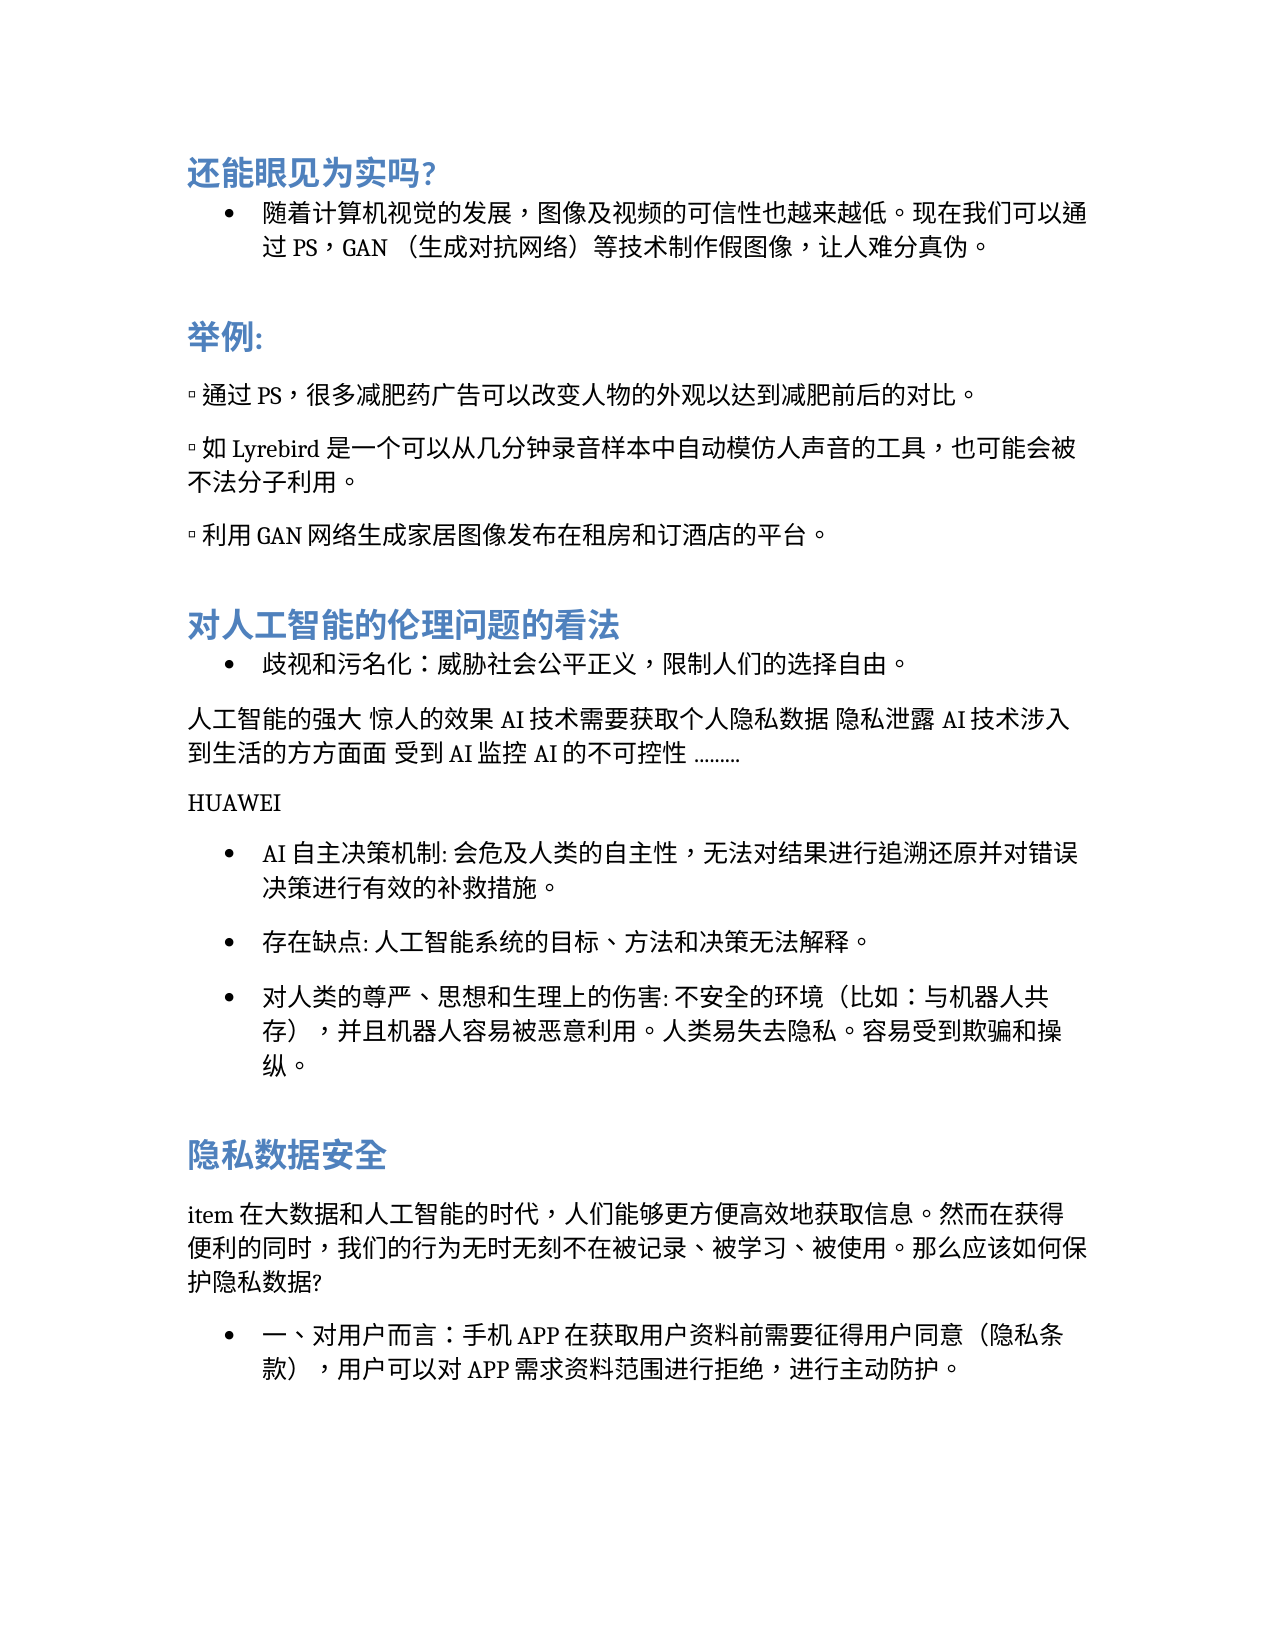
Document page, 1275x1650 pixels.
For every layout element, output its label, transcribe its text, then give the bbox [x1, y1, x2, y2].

list 一、对用户而言：手机APP在获取用户资料前需要征得用户同意（隐私条款），用户可以对APP需求资料范围进行拒绝，进行主动防护。 [225, 1317, 1087, 1385]
list 存在缺点: 人工智能系统的目标、方法和决策无法解释。 [225, 925, 1087, 959]
subtitle 还能眼见为实吗? [187, 150, 1087, 195]
list 歧视和污名化：威胁社会公平正义，限制人们的选择自由。 [225, 647, 1087, 681]
text 通过PS，很多减肥药广告可以改变人物的外观以达到减肥前后的对比。 [187, 378, 1087, 412]
list 随着计算机视觉的发展，图像及视频的可信性也越来越低。现在我们可以通过PS，GAN （生成对抗网络）等技术制作假图像，让人难分真伪。 [225, 195, 1087, 263]
list 对人类的尊严、思想和生理上的伤害: 不安全的环境（比如：与机器人共存），并且机器人容易被恶意利用。人类易失去隐私。容易受到欺骗和操纵。 [225, 980, 1087, 1082]
subtitle 隐私数据安全 [187, 1132, 1087, 1178]
text 人工智能的强大 惊人的效果 AI技术需要获取个人隐私数据 隐私泄露 AI技术涉入到生活的方方面面 受到AI监控 AI的不可控性 ......... [187, 702, 1087, 770]
list AI自主决策机制: 会危及人类的自主性，无法对结果进行追溯还原并对错误决策进行有效的补救措施。 [225, 836, 1087, 904]
subtitle 对人工智能的伦理问题的看法 [187, 601, 1087, 647]
text 利用GAN网络生成家居图像发布在租房和订酒店的平台。 [187, 517, 1087, 551]
text item 在大数据和人工智能的时代，人们能够更方便高效地获取信息。然而在获得便利的同时，我们的行为无时无刻不在被记录、被学习、被使用。那么应该如何保护隐私数据? [187, 1196, 1087, 1298]
text 如Lyrebird 是一个可以从几分钟录音样本中自动模仿人声音的工具，也可能会被不法分子利用。 [187, 431, 1087, 499]
text HUAWEI [187, 789, 1087, 817]
subtitle 举例: [187, 313, 1087, 359]
